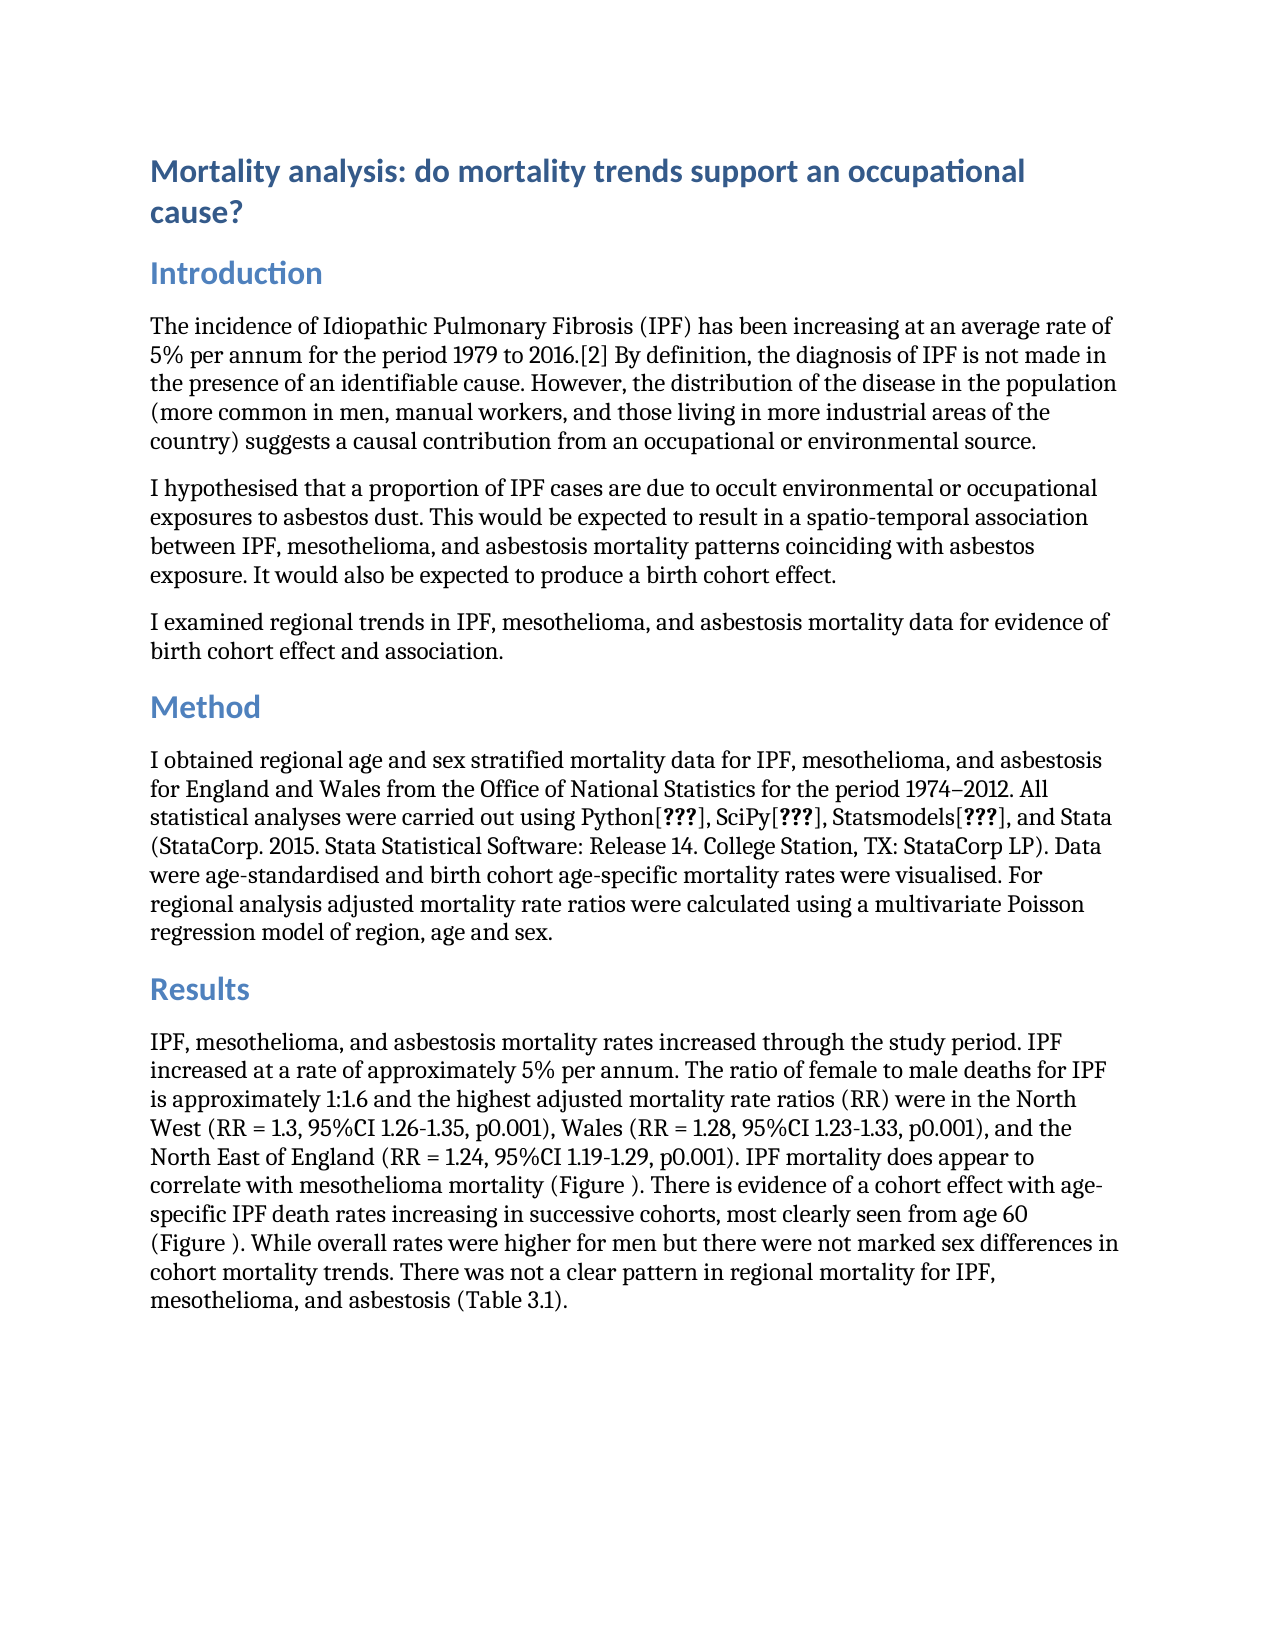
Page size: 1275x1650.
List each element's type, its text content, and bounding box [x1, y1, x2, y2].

text IPF, mesothelioma, and asbestosis mortality rates increased through the study period. IPF increased at a rate of approximately 5% per annum. The ratio of female to male deaths for IPF is approximately 1:1.6 and the highest adjusted mortality rate ratios (RR) were in the North West (RR = 1.3, 95%CI 1.26-1.35, p0.001), Wales (RR = 1.28, 95%CI 1.23-1.33, p0.001), and the North East of England (RR = 1.24, 95%CI 1.19-1.29, p0.001). IPF mortality does appear to correlate with mesothelioma mortality (Figure ). There is evidence of a cohort effect with age-specific IPF death rates increasing in successive cohorts, most clearly seen from age 60 (Figure ). While overall rates were higher for men but there were not marked sex differences in cohort mortality trends. There was not a clear pattern in regional mortality for IPF, mesothelioma, and asbestosis (Table 3.1). [150, 1027, 1125, 1315]
text I obtained regional age and sex stratified mortality data for IPF, mesothelioma, and asbestosis for England and Wales from the Office of National Statistics for the period 1974–2012. All statistical analyses were carried out using Python[???], SciPy[???], Statsmodels[???], and Stata (StataCorp. 2015. Stata Statistical Software: Release 14. College Station, TX: StataCorp LP). Data were age-standardised and birth cohort age-specific mortality rates were visualised. For regional analysis adjusted mortality rate ratios were calculated using a multivariate Poisson regression model of region, age and sex. [150, 746, 1125, 947]
subtitle Method [150, 686, 1125, 727]
subtitle Results [150, 968, 1125, 1009]
text I hypothesised that a proportion of IPF cases are due to occult environmental or occupational exposures to asbestos dust. This would be expected to result in a spatio-temporal association between IPF, mesothelioma, and asbestosis mortality patterns coinciding with asbestos exposure. It would also be expected to produce a birth cohort effect. [150, 474, 1125, 589]
subtitle Introduction [150, 252, 1125, 293]
text I examined regional trends in IPF, mesothelioma, and asbestosis mortality data for evidence of birth cohort effect and association. [150, 608, 1125, 666]
text The incidence of Idiopathic Pulmonary Fibrosis (IPF) has been increasing at an average rate of 5% per annum for the period 1979 to 2016.[2] By definition, the diagnosis of IPF is not made in the presence of an identifiable cause. However, the distribution of the disease in the population (more common in men, manual workers, and those living in more industrial areas of the country) suggests a causal contribution from an occupational or environmental source. [150, 312, 1125, 456]
subtitle Mortality analysis: do mortality trends support an occupational cause? [150, 150, 1125, 231]
